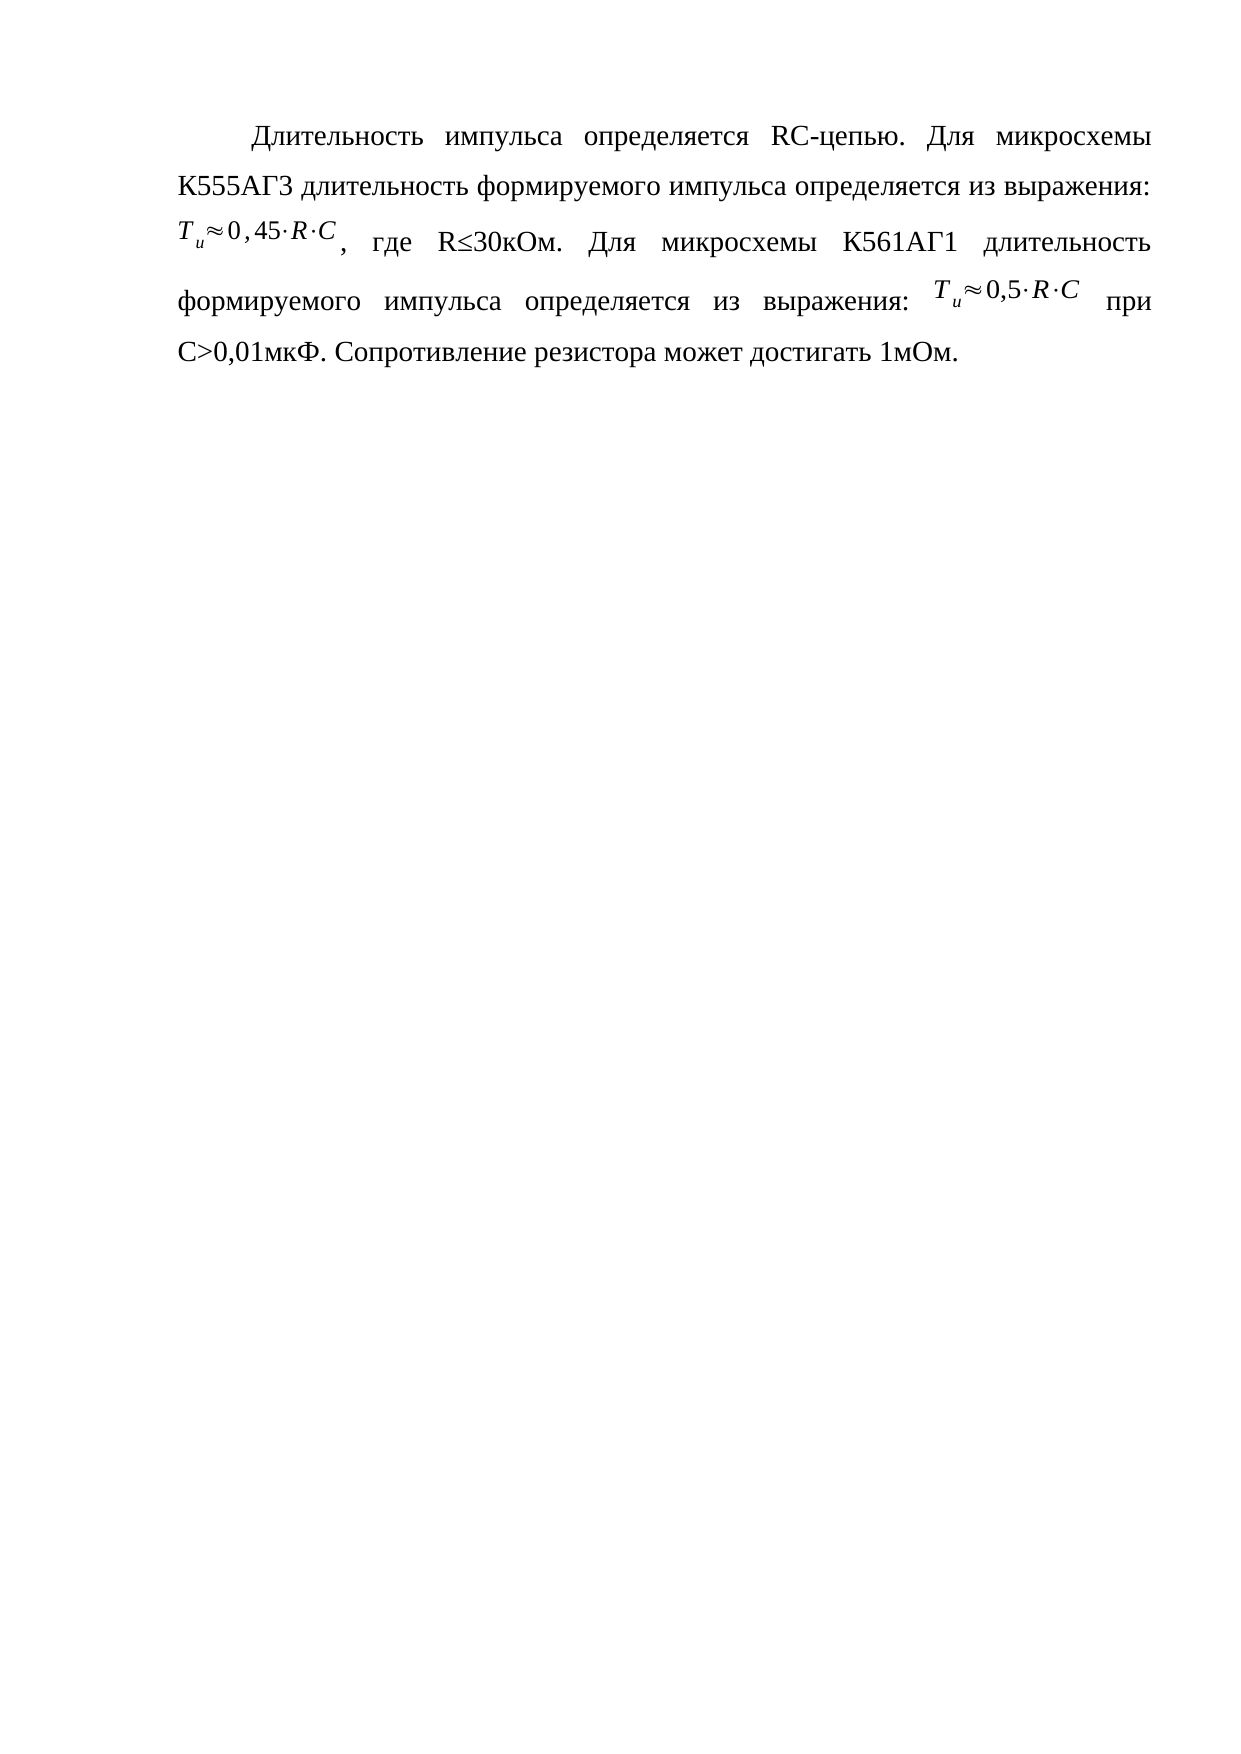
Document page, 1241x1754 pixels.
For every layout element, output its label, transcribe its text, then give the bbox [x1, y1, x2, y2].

text Длительность импульса определяется RC-цепью. Для микросхемы К555АГ3 длительность формируемого импульса определяется из выражения: , где R≤30кОм. Для микросхемы К561АГ1 длительность формируемого импульса определяется из выражения: при C>0,01мкФ. Сопротивление резистора может достигать 1мОм. [177, 118, 1152, 367]
